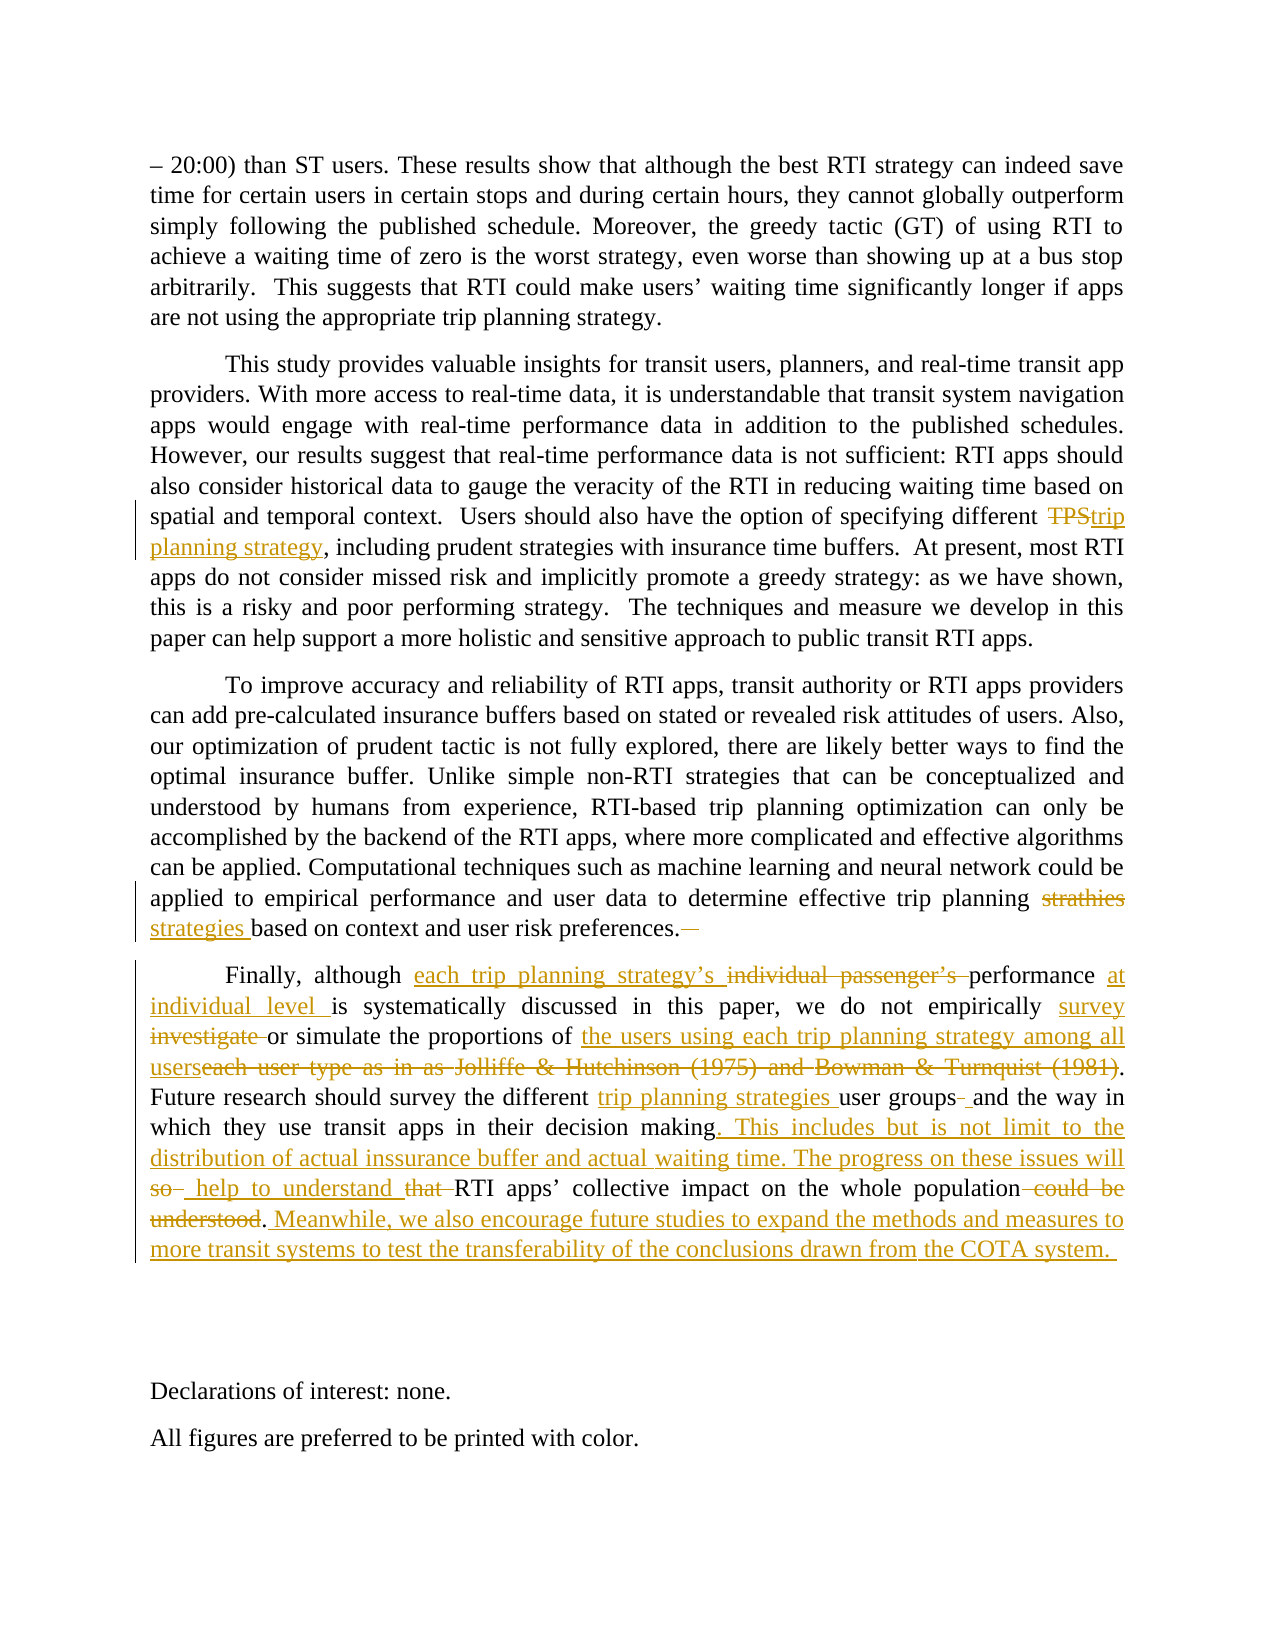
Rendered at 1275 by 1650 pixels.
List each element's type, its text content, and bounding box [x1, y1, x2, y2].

text Finally, although performance is systematically discussed in this paper, we do not empirically or simulate the proportions of .Future research should survey the different user groupsand the way in which they use transit apps in their decision makingRTI apps’ collective impact on the whole population. [150, 1169, 1125, 1263]
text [150, 150, 1125, 331]
text This study provides valuable insights for transit users, planners, and real-time transit app providers. With more access to real-time data, it is understandable that transit system navigation apps would engage with real-time performance data in addition to the published schedules. However, our results suggest that real-time performance data is not sufficient: RTI apps should also consider historical data to gauge the veracity of the RTI in reducing waiting time based on spatial and temporal context. Users should also have the option of specifying different , including prudent strategies with insurance time buffers. At present, most RTI apps do not consider missed risk and implicitly promote a greedy strategy: as we have shown, this is a risky and poor performing strategy. The techniques and measure we develop in this paper can help support a more holistic and sensitive approach to public transit RTI apps. [150, 349, 1125, 652]
text To improve accuracy and reliability of RTI apps, transit authority or RTI apps providers can add pre-calculated insurance buffers based on stated or revealed risk attitudes of users. Also, our optimization of prudent tactic is not fully explored, there are likely better ways to find the optimal insurance buffer. Unlike simple non-RTI strategies that can be conceptualized and understood by humans from experience, RTI-based trip planning optimization can only be accomplished by the backend of the RTI apps, where more complicated and effective algorithms can be applied. Computational techniques such as machine learning and neural network could be applied to empirical performance and user data to determine effective trip planning based on context and user risk preferences. [150, 670, 1125, 942]
text All figures are preferred to be printed with color. [150, 1423, 1125, 1452]
text Finally, although performance is systematically discussed in this paper, we do not empirically or simulate the proportions of .Future research should survey the different user groupsand the way in which they use transit apps in their decision makingRTI apps’ collective impact on the whole population. [150, 960, 1125, 1168]
text Declarations of interest: none. [150, 1376, 1125, 1405]
